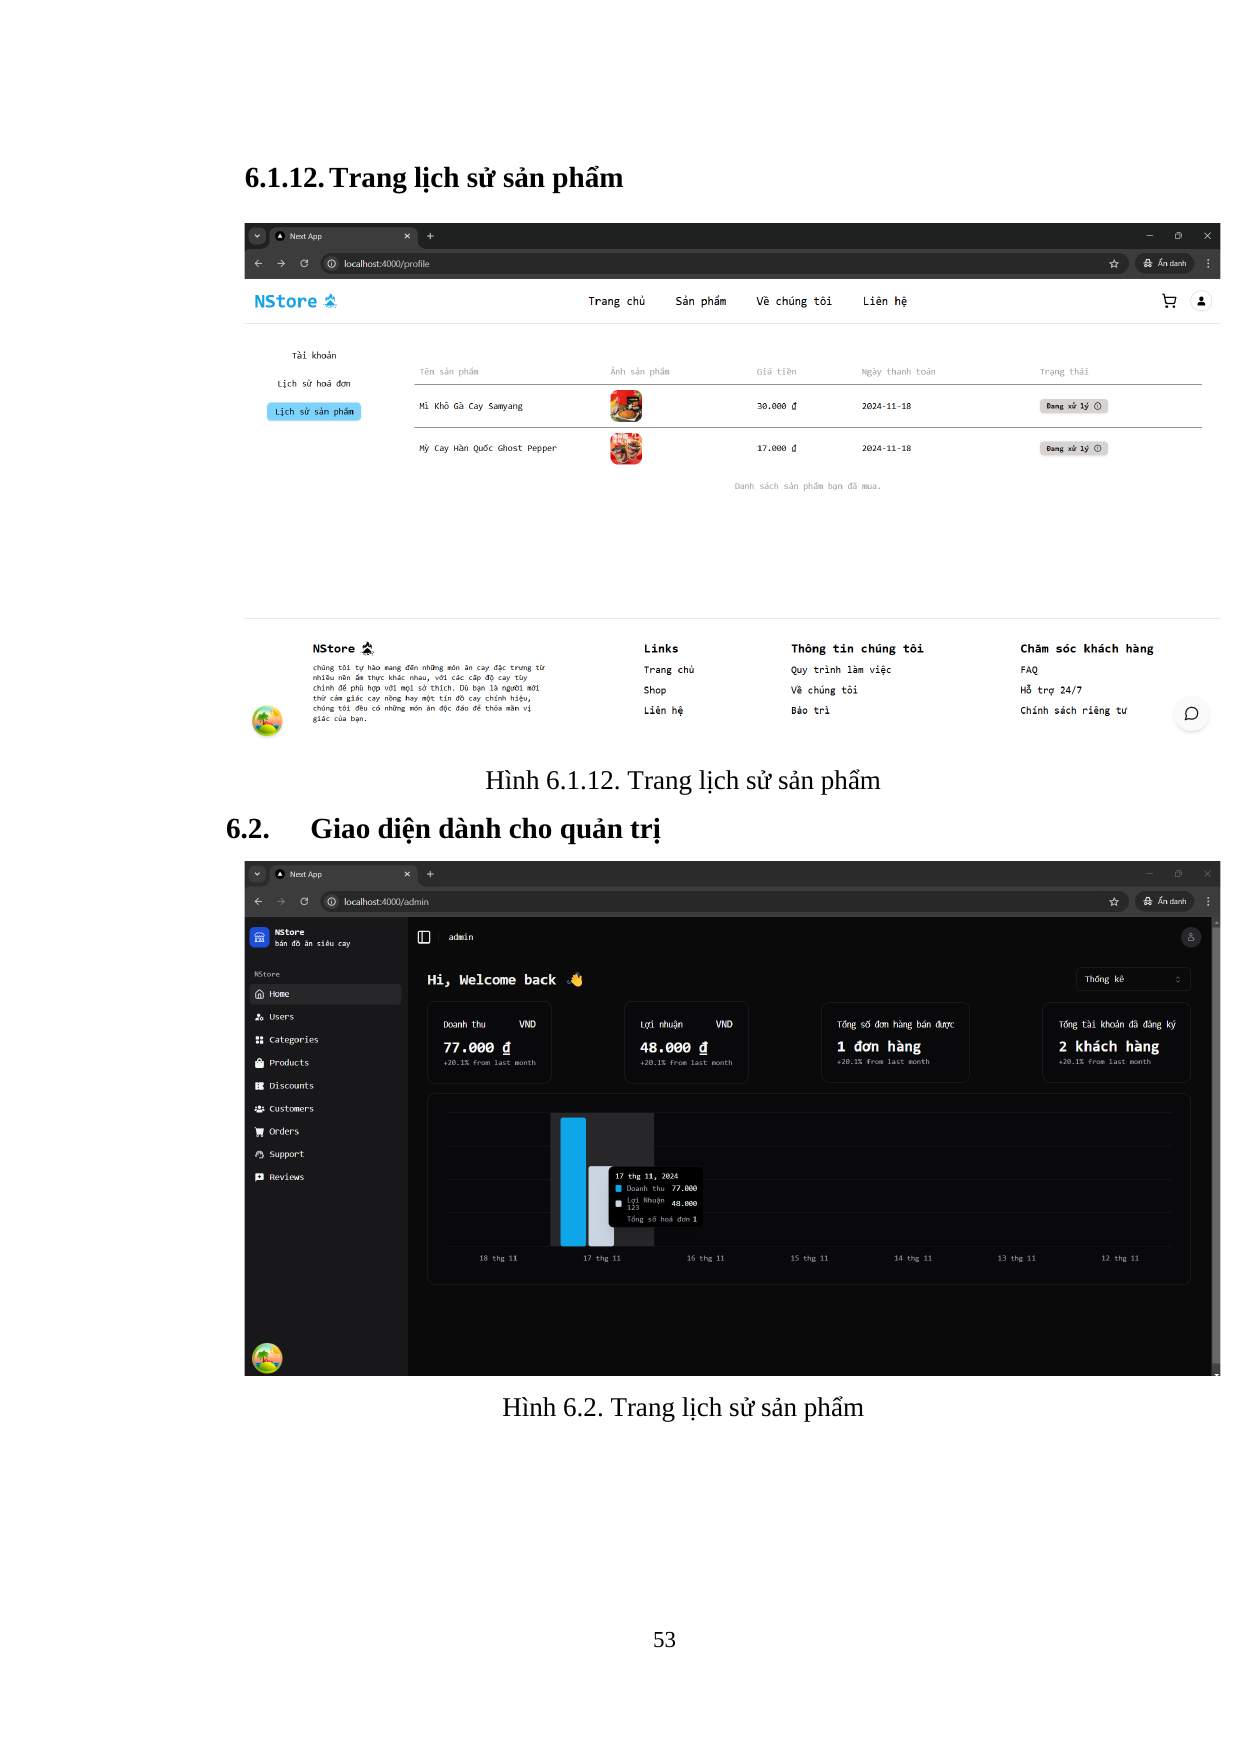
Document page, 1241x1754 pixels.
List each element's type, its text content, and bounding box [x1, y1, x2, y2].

picture [244, 223, 1221, 739]
text Hình 6.2. Trang lịch sử sản phẩm [244, 1376, 1122, 1422]
text Hình 6.1.12. Trang lịch sử sản phẩm [244, 764, 1122, 795]
picture [244, 861, 1221, 1376]
list Giao diện dành cho quản trị [226, 811, 1122, 844]
list Trang lịch sử sản phẩm [244, 160, 1122, 193]
